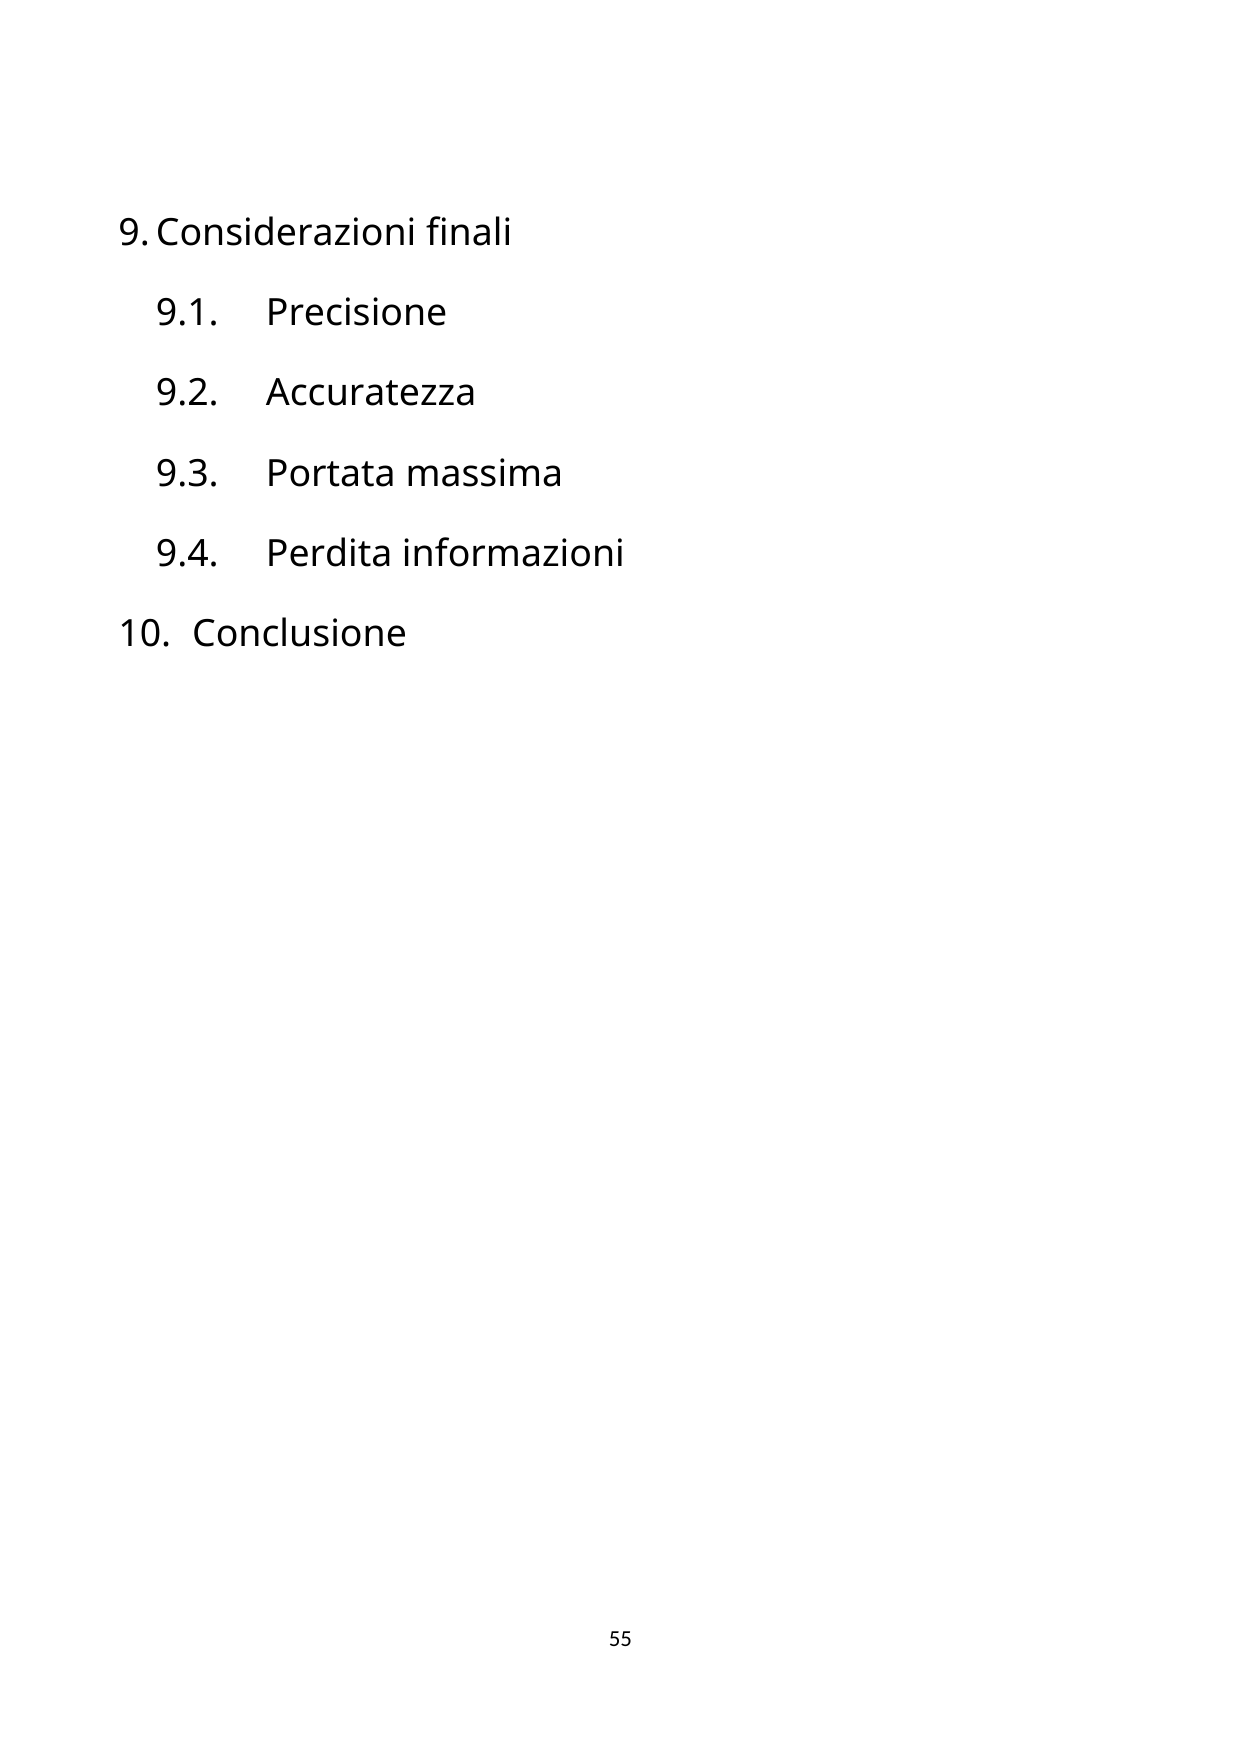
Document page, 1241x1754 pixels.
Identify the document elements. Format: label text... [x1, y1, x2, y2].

list Portata massima [156, 446, 1122, 497]
list Considerazioni finali [118, 206, 1122, 257]
list Accuratezza [156, 366, 1122, 417]
list Precisione [156, 286, 1122, 337]
list Perdita informazioni [156, 526, 1122, 577]
list Conclusione [118, 606, 1122, 657]
